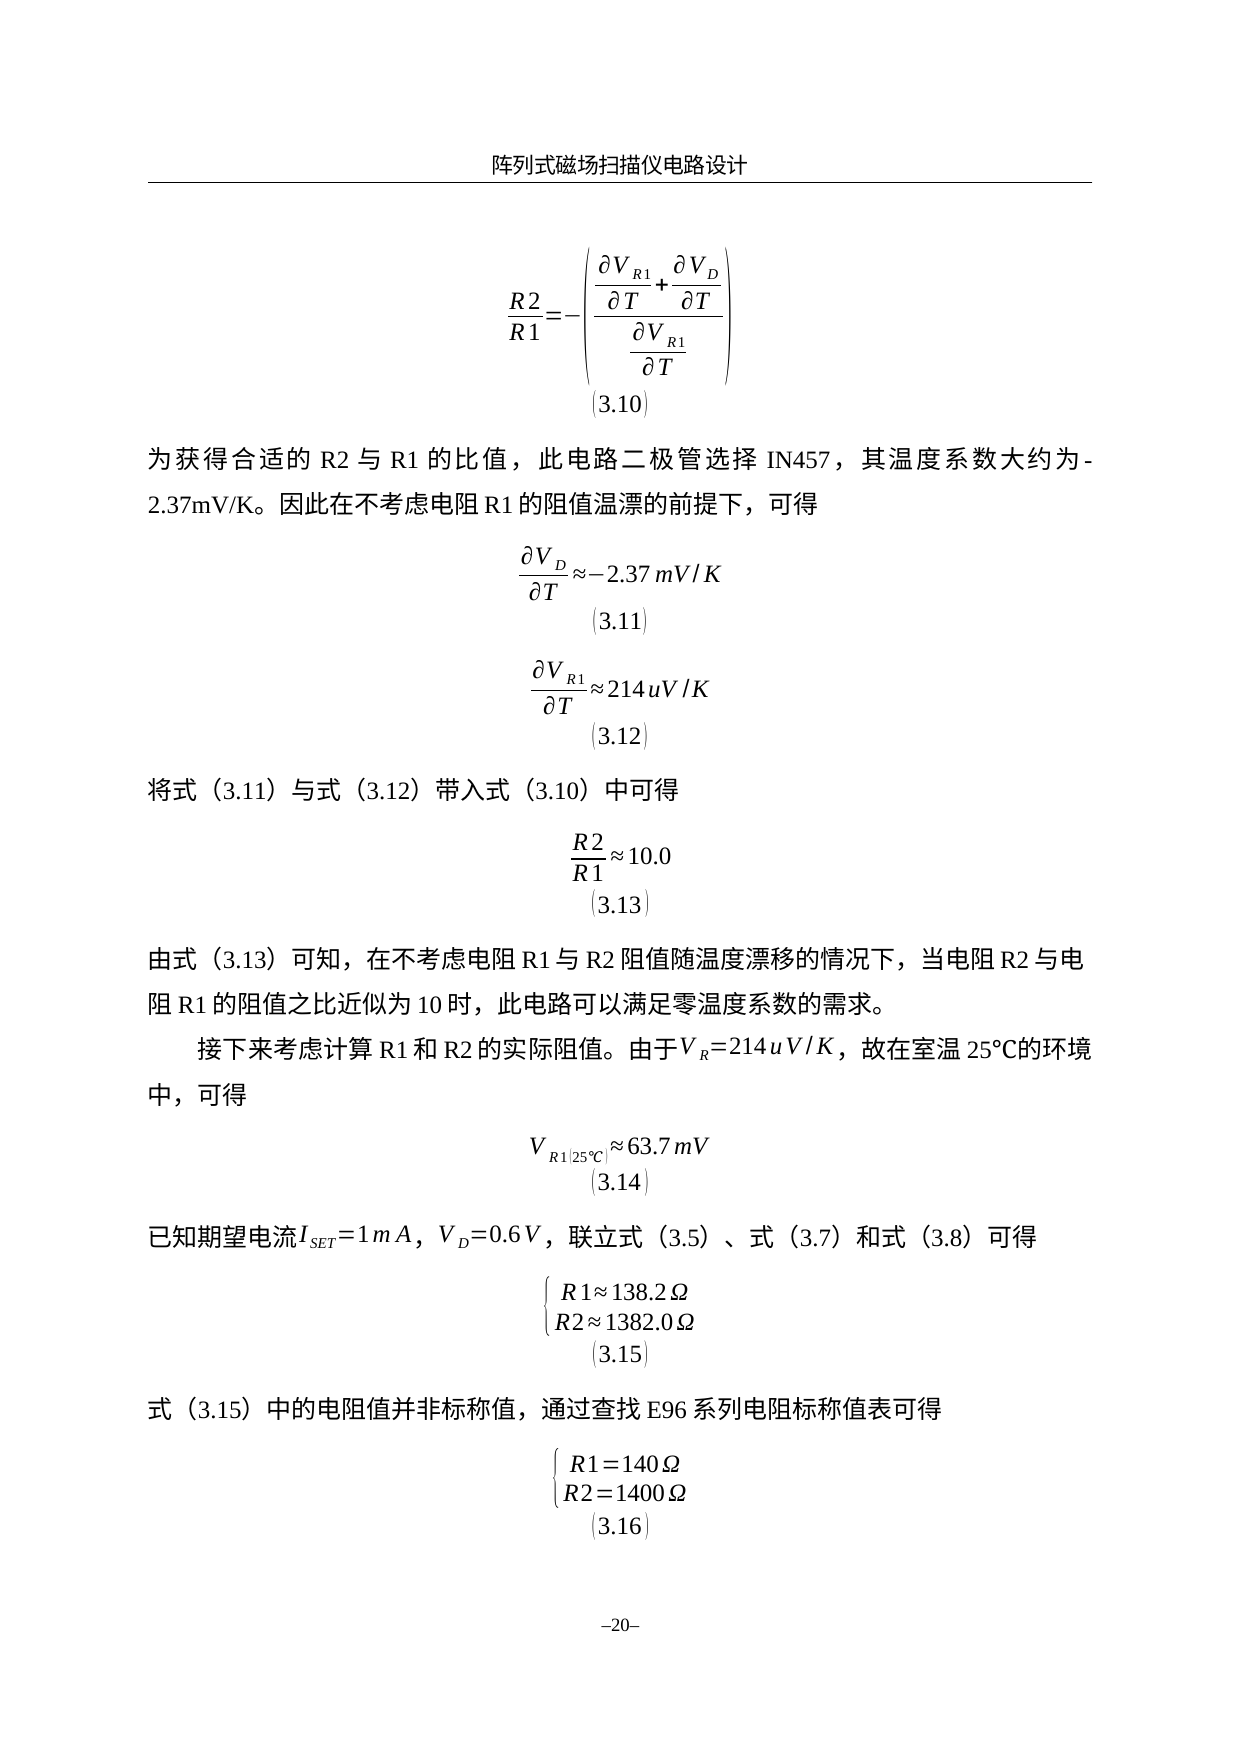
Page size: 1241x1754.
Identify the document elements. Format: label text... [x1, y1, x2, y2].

text 式（3.15）中的电阻值并非标称值，通过查找E96系列电阻标称值表可得 [148, 1389, 1092, 1426]
text 由式（3.13）可知，在不考虑电阻R1与R2阻值随温度漂移的情况下，当电阻R2与电阻R1的阻值之比近似为10时，此电路可以满足零温度系数的需求。 [148, 939, 1092, 1021]
text 已知期望电流，，联立式（3.5）、式（3.7）和式（3.8）可得 [148, 1218, 1092, 1254]
text 为获得合适的R2与R1的比值，此电路二极管选择IN457，其温度系数大约为-2.37mV/K。因此在不考虑电阻R1的阻值温漂的前提下，可得 [148, 439, 1092, 521]
text 将式（3.11）与式（3.12）带入式（3.10）中可得 [148, 771, 1092, 807]
text 接下来考虑计算R1和R2的实际阻值。由于，故在室温25℃的环境中，可得 [148, 1030, 1092, 1111]
